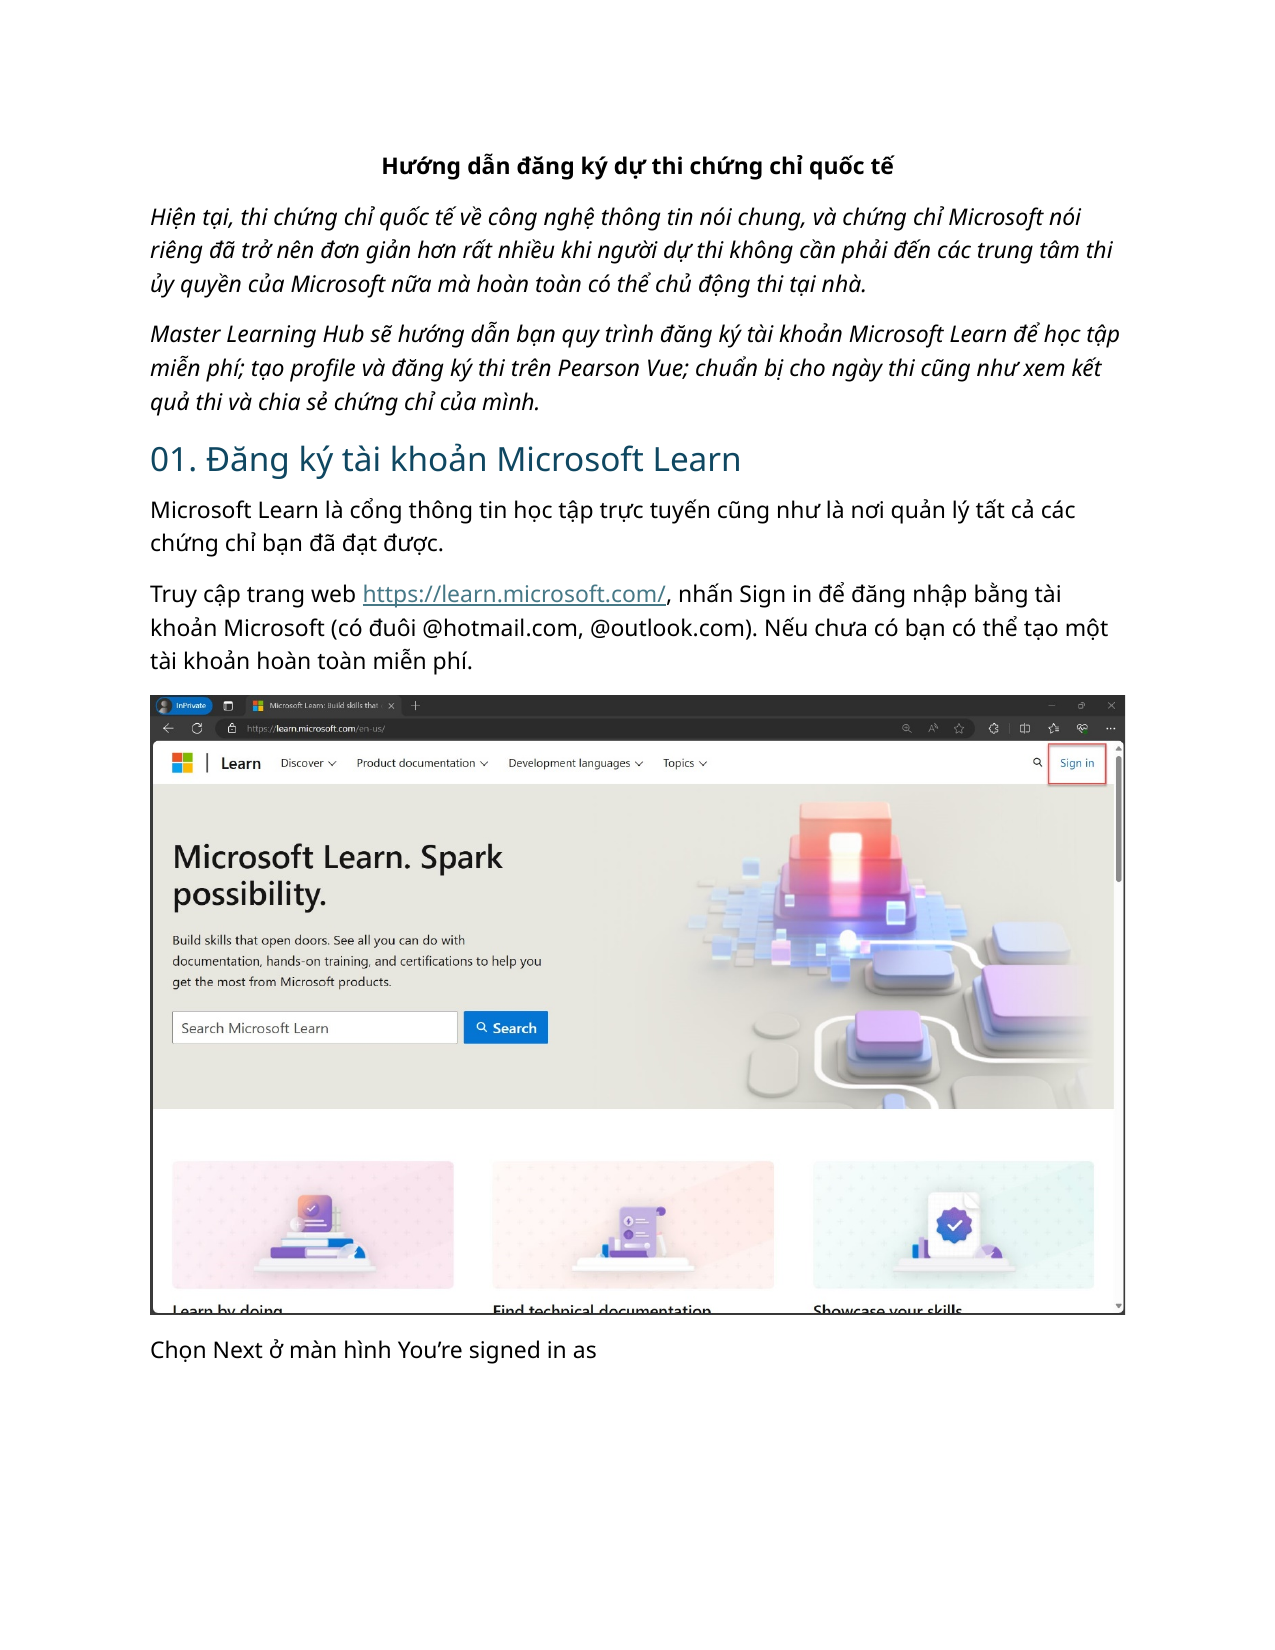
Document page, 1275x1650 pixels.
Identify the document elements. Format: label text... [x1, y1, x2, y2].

text Master Learning Hub sẽ hướng dẫn bạn quy trình đăng ký tài khoản Microsoft Learn để học tập miễn phí; tạo profile và đăng ký thi trên Pearson Vue; chuẩn bị cho ngày thi cũng như xem kết quả thi và chia sẻ chứng chỉ của mình. [150, 318, 1125, 417]
text Hiện tại, thi chứng chỉ quốc tế về công nghệ thông tin nói chung, và chứng chỉ Microsoft nói riêng đã trở nên đơn giản hơn rất nhiều khi người dự thi không cần phải đến các trung tâm thi ủy quyền của Microsoft nữa mà hoàn toàn có thể chủ động thi tại nhà. [150, 200, 1125, 299]
text Microsoft Learn là cổng thông tin học tập trực tuyến cũng như là nơi quản lý tất cả các chứng chỉ bạn đã đạt được. [150, 493, 1125, 558]
text Chọn Next ở màn hình You’re signed in as [150, 1334, 1125, 1365]
text Hướng dẫn đăng ký dự thi chứng chỉ quốc tế [150, 150, 1125, 181]
picture [150, 695, 1125, 1315]
subtitle 01. Đăng ký tài khoản Microsoft Learn [150, 436, 1125, 482]
text Truy cập trang web https://learn.microsoft.com/, nhấn Sign in để đăng nhập bằng tài khoản Microsoft (có đuôi @hotmail.com, @outlook.com). Nếu chưa có bạn có thể tạo một tài khoản hoàn toàn miễn phí. [150, 578, 1125, 676]
